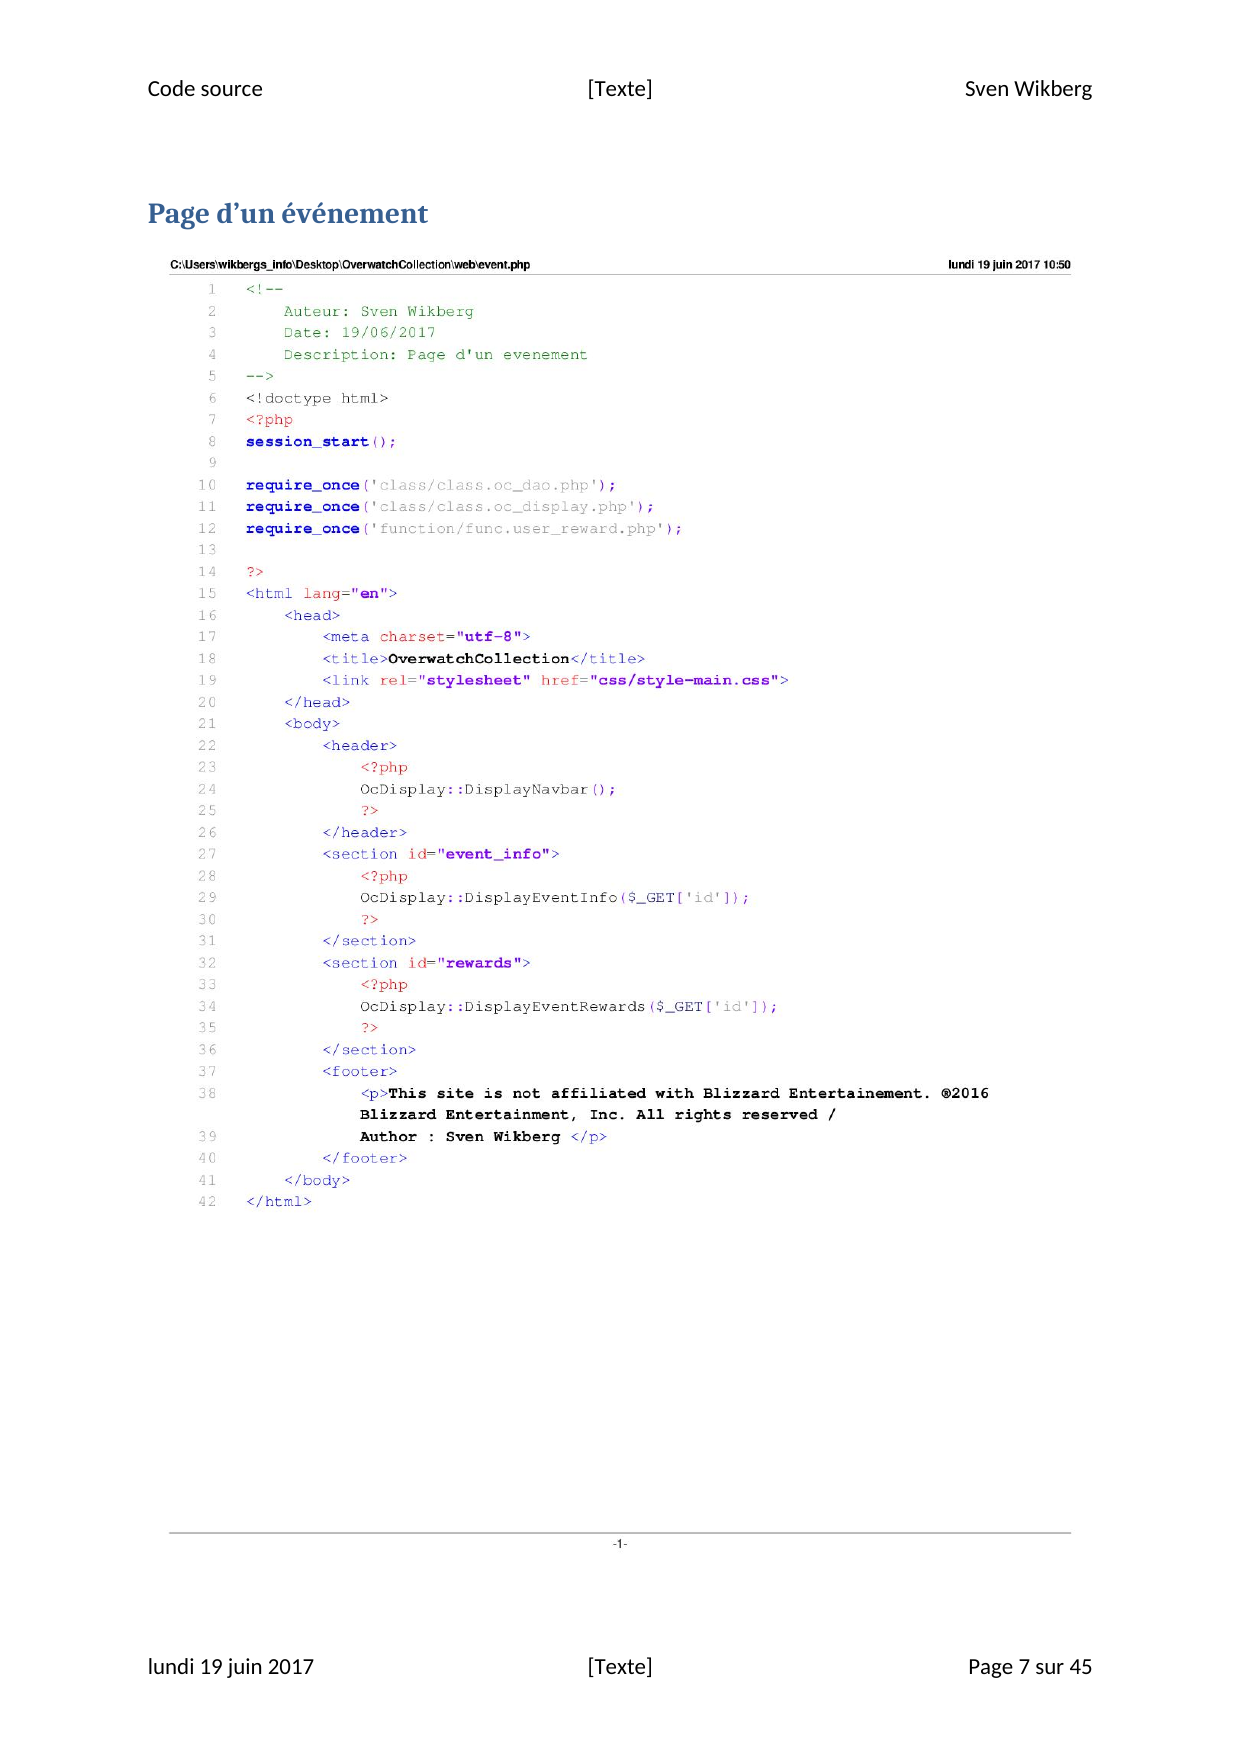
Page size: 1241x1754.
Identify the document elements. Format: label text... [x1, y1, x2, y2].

subtitle Page d’un événement [148, 198, 1093, 231]
picture [147, 236, 1093, 1573]
